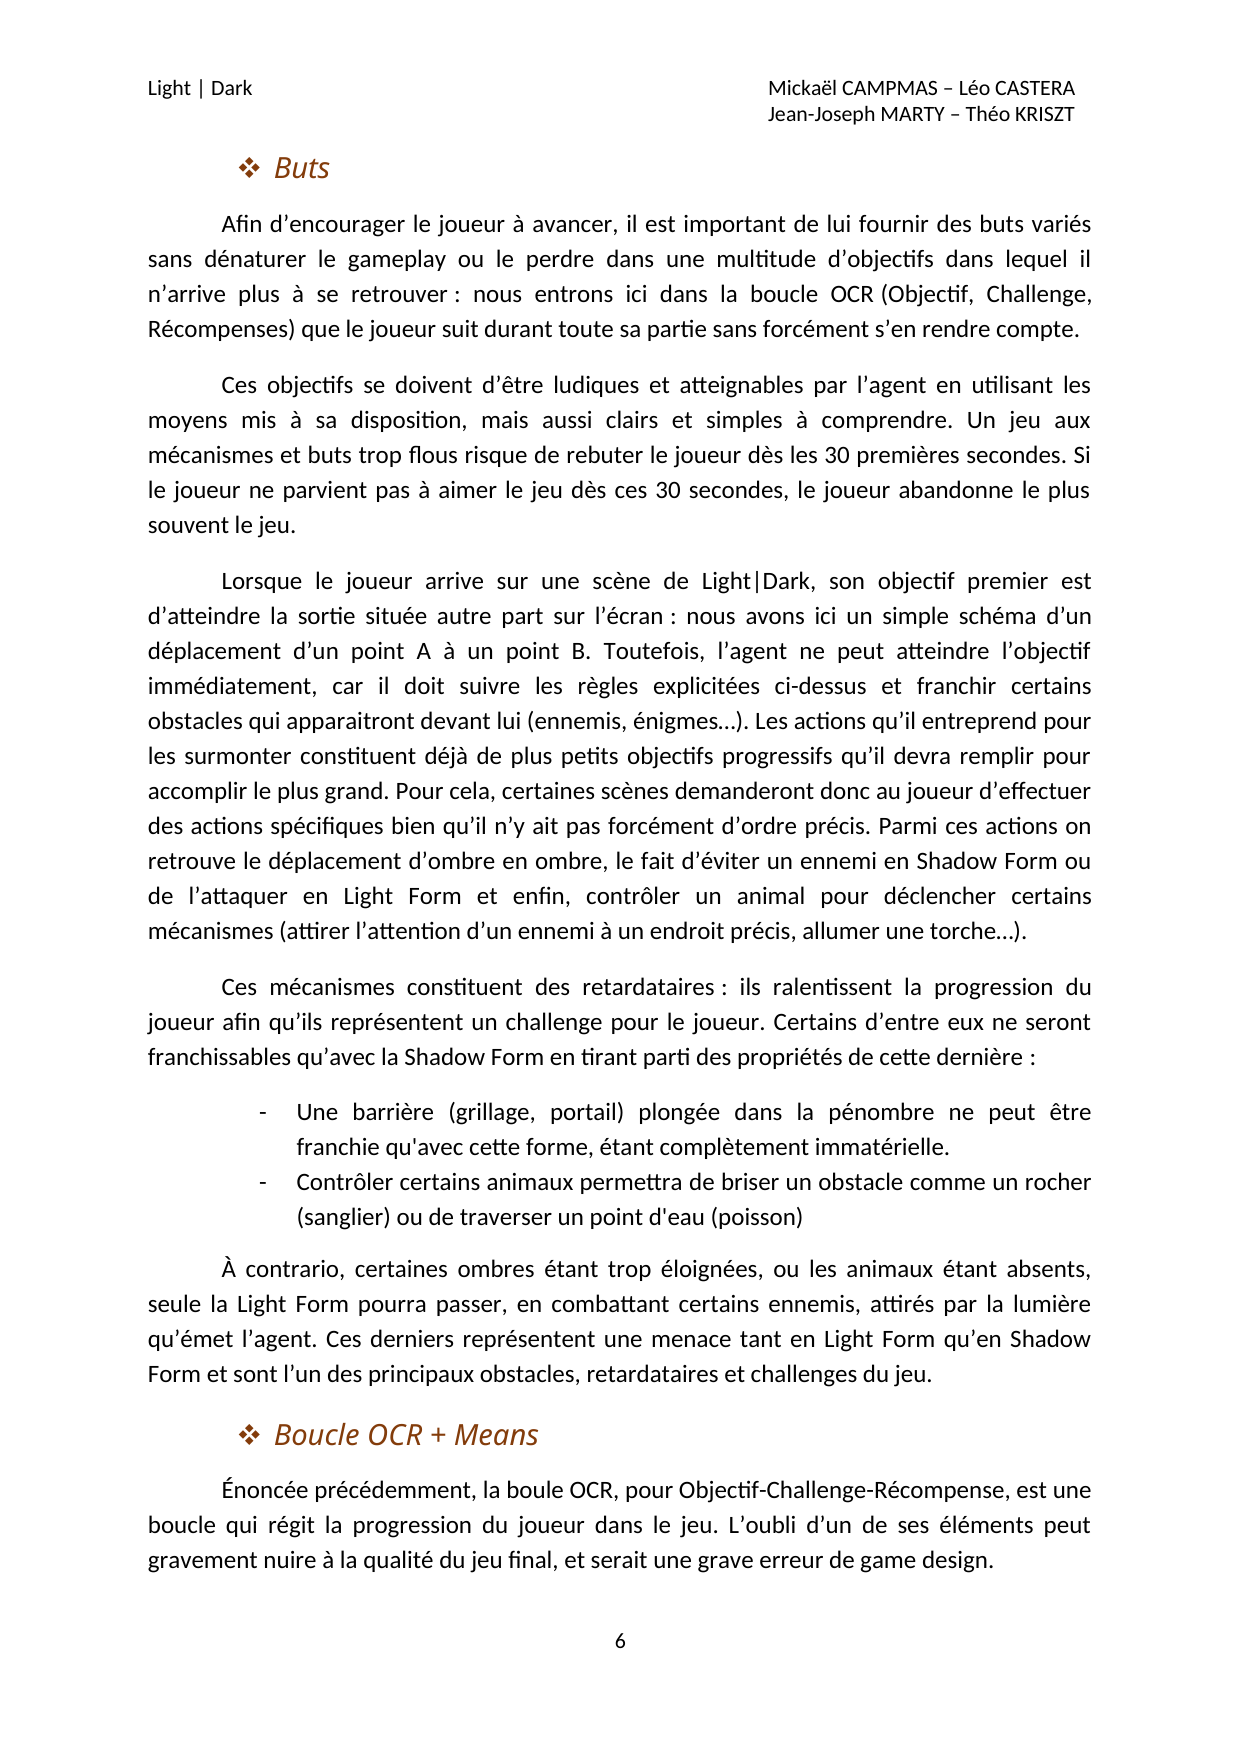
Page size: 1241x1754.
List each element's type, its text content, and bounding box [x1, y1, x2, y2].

subtitle Buts [236, 148, 1093, 187]
text À contrario, certaines ombres étant trop éloignées, ou les animaux étant absents, seule la Light Form pourra passer, en combattant certains ennemis, attirés par la lumière qu’émet l’agent. Ces derniers représentent une menace tant en Light Form qu’en Shadow Form et sont l’un des principaux obstacles, retardataires et challenges du jeu. [148, 1257, 1093, 1393]
subtitle Boucle OCR + Means [236, 1418, 1093, 1458]
text Afin d’encourager le joueur à avancer, il est important de lui fournir des buts variés sans dénaturer le gameplay ou le perdre dans une multitude d’objectifs dans lequel il n’arrive plus à se retrouver : nous entrons ici dans la boucle OCR (Objectif, Challenge, Récompenses) que le joueur suit durant toute sa partie sans forcément s’en rendre compte. [148, 208, 1093, 344]
list Contrôler certains animaux permettra de briser un obstacle comme un rocher (sanglier) ou de traverser un point d'eau (poisson) [259, 1166, 1093, 1232]
text Énoncée précédemment, la boule OCR, pour Objectif-Challenge-Récompense, est une boucle qui régit la progression du joueur dans le jeu. L’oubli d’un de ses éléments peut gravement nuire à la qualité du jeu final, et serait une grave erreur de game design. [148, 1479, 1093, 1579]
text Ces mécanismes constituent des retardataires : ils ralentissent la progression du joueur afin qu’ils représentent un challenge pour le joueur. Certains d’entre eux ne seront franchissables qu’avec la Shadow Form en tirant parti des propriétés de cette dernière : [148, 971, 1093, 1071]
list Une barrière (grillage, portail) plongée dans la pénombre ne peut être franchie qu'avec cette forme, étant complètement immatérielle. [259, 1096, 1093, 1162]
text Ces objectifs se doivent d’être ludiques et atteignables par l’agent en utilisant les moyens mis à sa disposition, mais aussi clairs et simples à comprendre. Un jeu aux mécanismes et buts trop flous risque de rebuter le joueur dès les 30 premières secondes. Si le joueur ne parvient pas à aimer le jeu dès ces 30 secondes, le joueur abandonne le plus souvent le jeu. [148, 369, 1093, 539]
text Lorsque le joueur arrive sur une scène de Light|Dark, son objectif premier est d’atteindre la sortie située autre part sur l’écran : nous avons ici un simple schéma d’un déplacement d’un point A à un point B. Toutefois, l’agent ne peut atteindre l’objectif immédiatement, car il doit suivre les règles explicitées ci-dessus et franchir certains obstacles qui apparaitront devant lui (ennemis, énigmes…). Les actions qu’il entreprend pour les surmonter constituent déjà de plus petits objectifs progressifs qu’il devra remplir pour accomplir le plus grand. Pour cela, certaines scènes demanderont donc au joueur d’effectuer des actions spécifiques bien qu’il n’y ait pas forcément d’ordre précis. Parmi ces actions on retrouve le déplacement d’ombre en ombre, le fait d’éviter un ennemi en Shadow Form ou de l’attaquer en Light Form et enfin, contrôler un animal pour déclencher certains mécanismes (attirer l’attention d’un ennemi à un endroit précis, allumer une torche…). [148, 565, 1093, 945]
